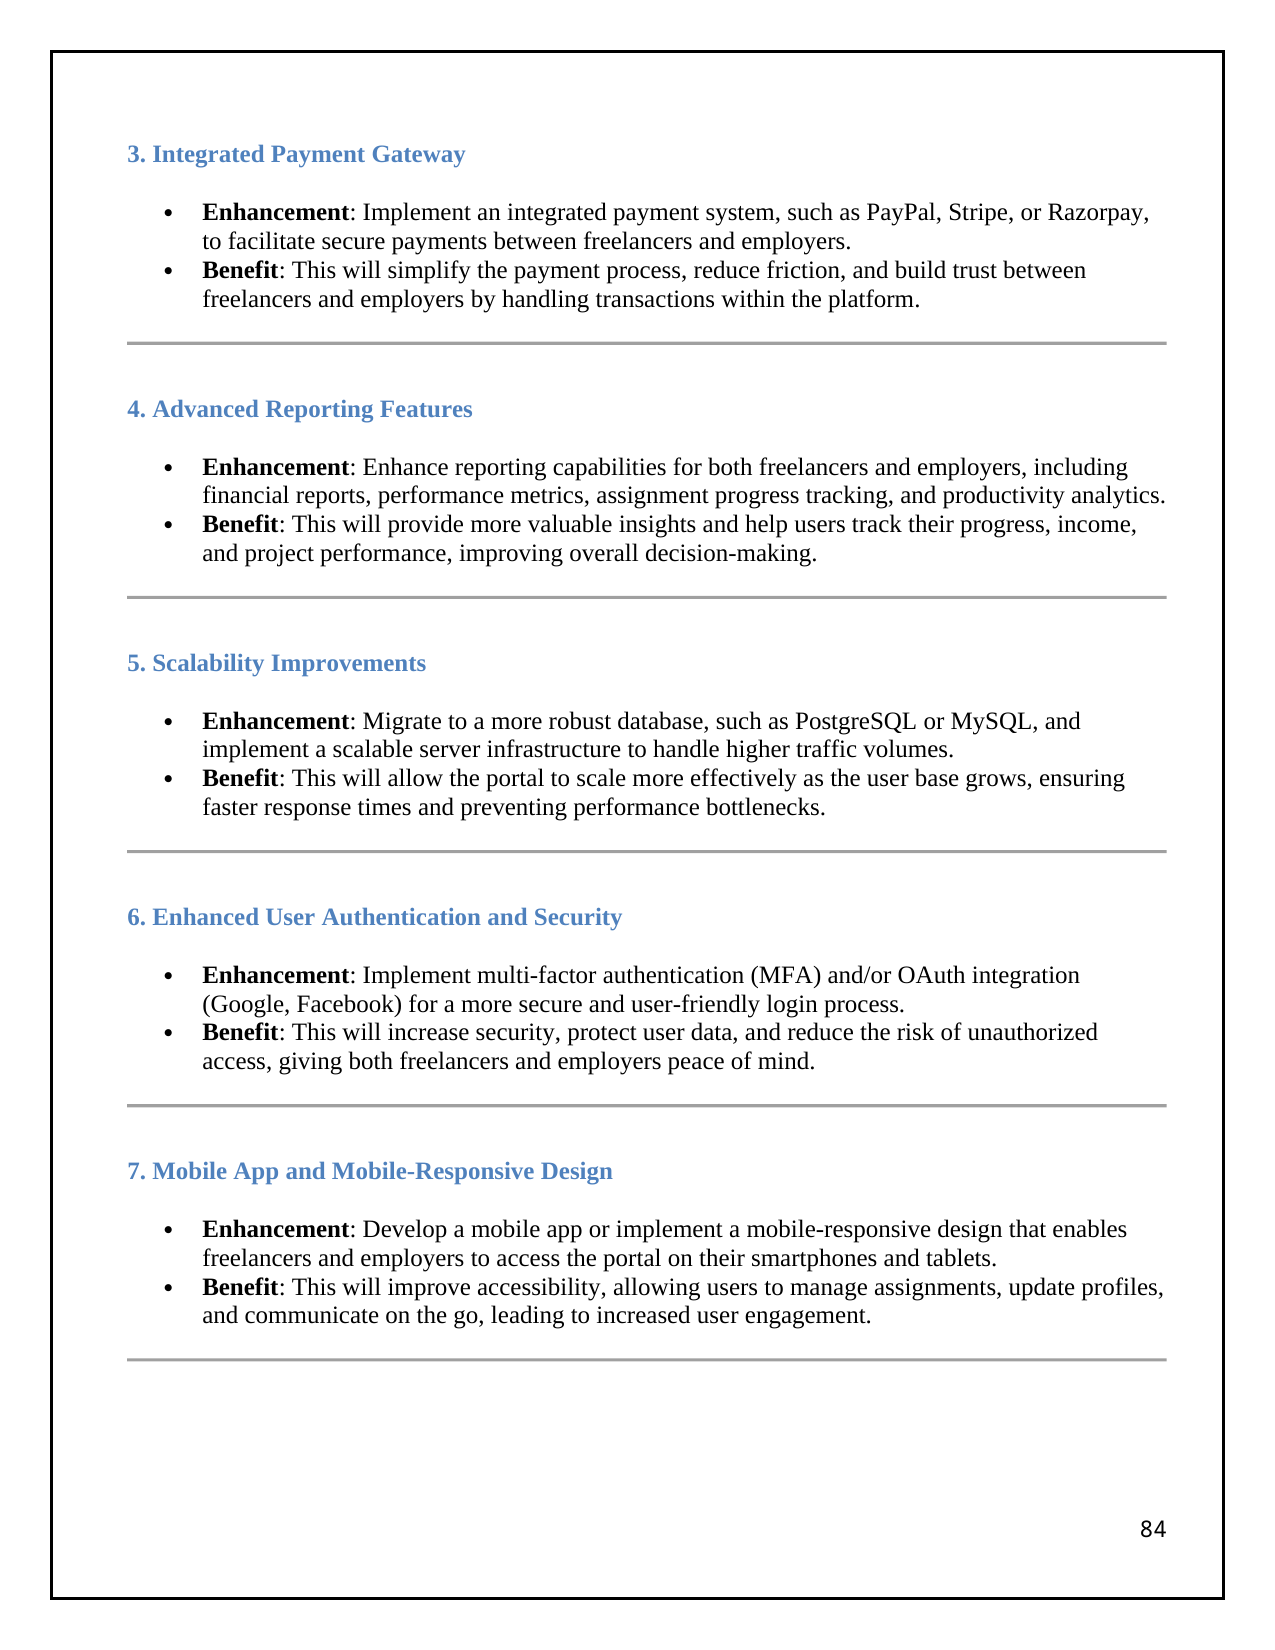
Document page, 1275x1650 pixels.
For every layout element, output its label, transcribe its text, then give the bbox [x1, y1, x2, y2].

subtitle 4. Advanced Reporting Features [127, 394, 1167, 422]
subtitle 7. Mobile App and Mobile-Responsive Design [127, 1156, 1167, 1185]
list Benefit: This will provide more valuable insights and help users track their progress, income, and project performance, improving overall decision-making. [164, 509, 1167, 567]
subtitle 6. Enhanced User Authentication and Security [127, 902, 1167, 931]
list Enhancement: Develop a mobile app or implement a mobile-responsive design that enables freelancers and employers to access the portal on their smartphones and tablets. [164, 1214, 1167, 1272]
list Benefit: This will improve accessibility, allowing users to manage assignments, update profiles, and communicate on the go, leading to increased user engagement. [164, 1272, 1167, 1329]
subtitle 5. Scalability Improvements [127, 648, 1167, 677]
list Enhancement: Enhance reporting capabilities for both freelancers and employers, including financial reports, performance metrics, assignment progress tracking, and productivity analytics. [164, 452, 1167, 509]
subtitle 3. Integrated Payment Gateway [127, 139, 1167, 168]
list Enhancement: Implement multi-factor authentication (MFA) and/or OAuth integration (Google, Facebook) for a more secure and user-friendly login process. [164, 960, 1167, 1017]
list Enhancement: Implement an integrated payment system, such as PayPal, Stripe, or Razorpay, to facilitate secure payments between freelancers and employers. [164, 197, 1167, 255]
list Enhancement: Migrate to a more robust database, such as PostgreSQL or MySQL, and implement a scalable server infrastructure to handle higher traffic volumes. [164, 706, 1167, 763]
list Benefit: This will increase security, protect user data, and reduce the risk of unauthorized access, giving both freelancers and employers peace of mind. [164, 1017, 1167, 1075]
list Benefit: This will allow the portal to scale more effectively as the user base grows, ensuring faster response times and preventing performance bottlenecks. [164, 763, 1167, 821]
list Benefit: This will simplify the payment process, reduce friction, and build trust between freelancers and employers by handling transactions within the platform. [164, 255, 1167, 312]
